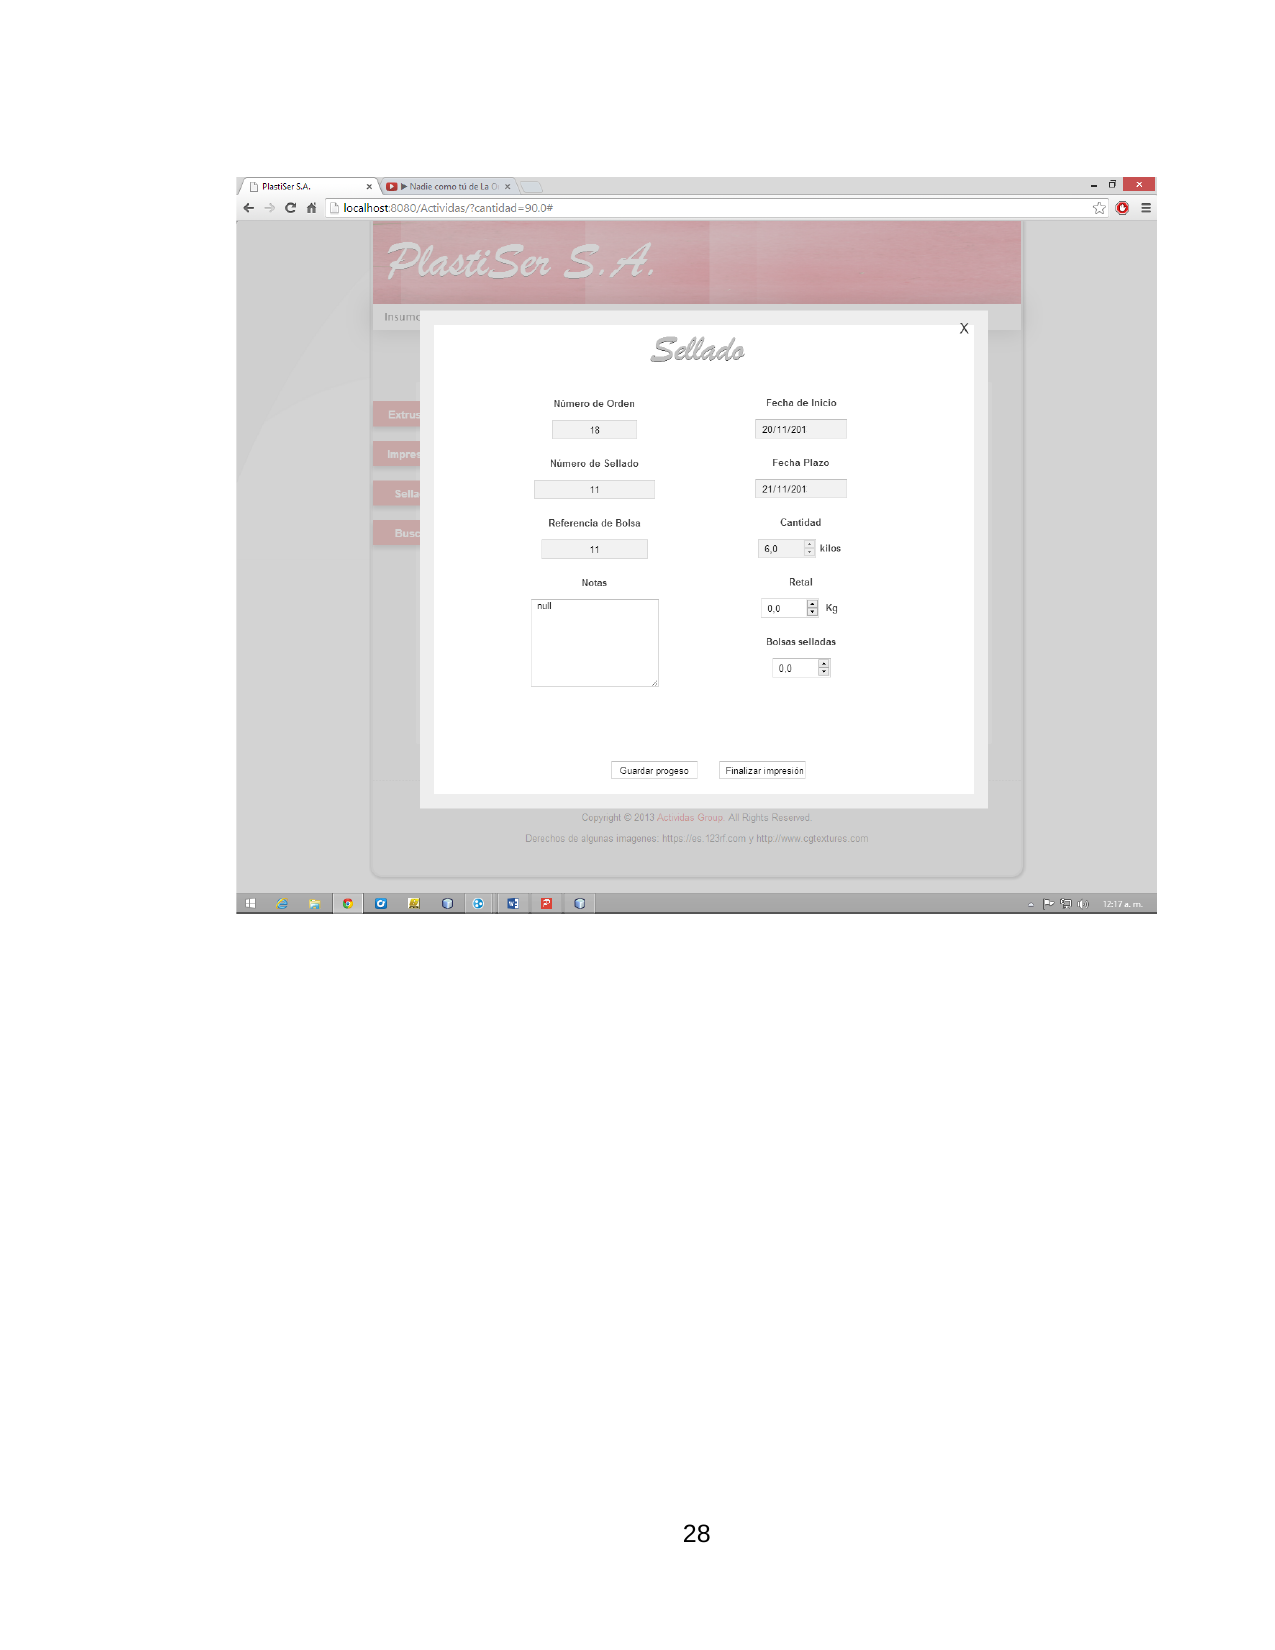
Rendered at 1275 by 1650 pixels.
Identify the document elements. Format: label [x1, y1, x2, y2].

picture [236, 177, 1157, 914]
